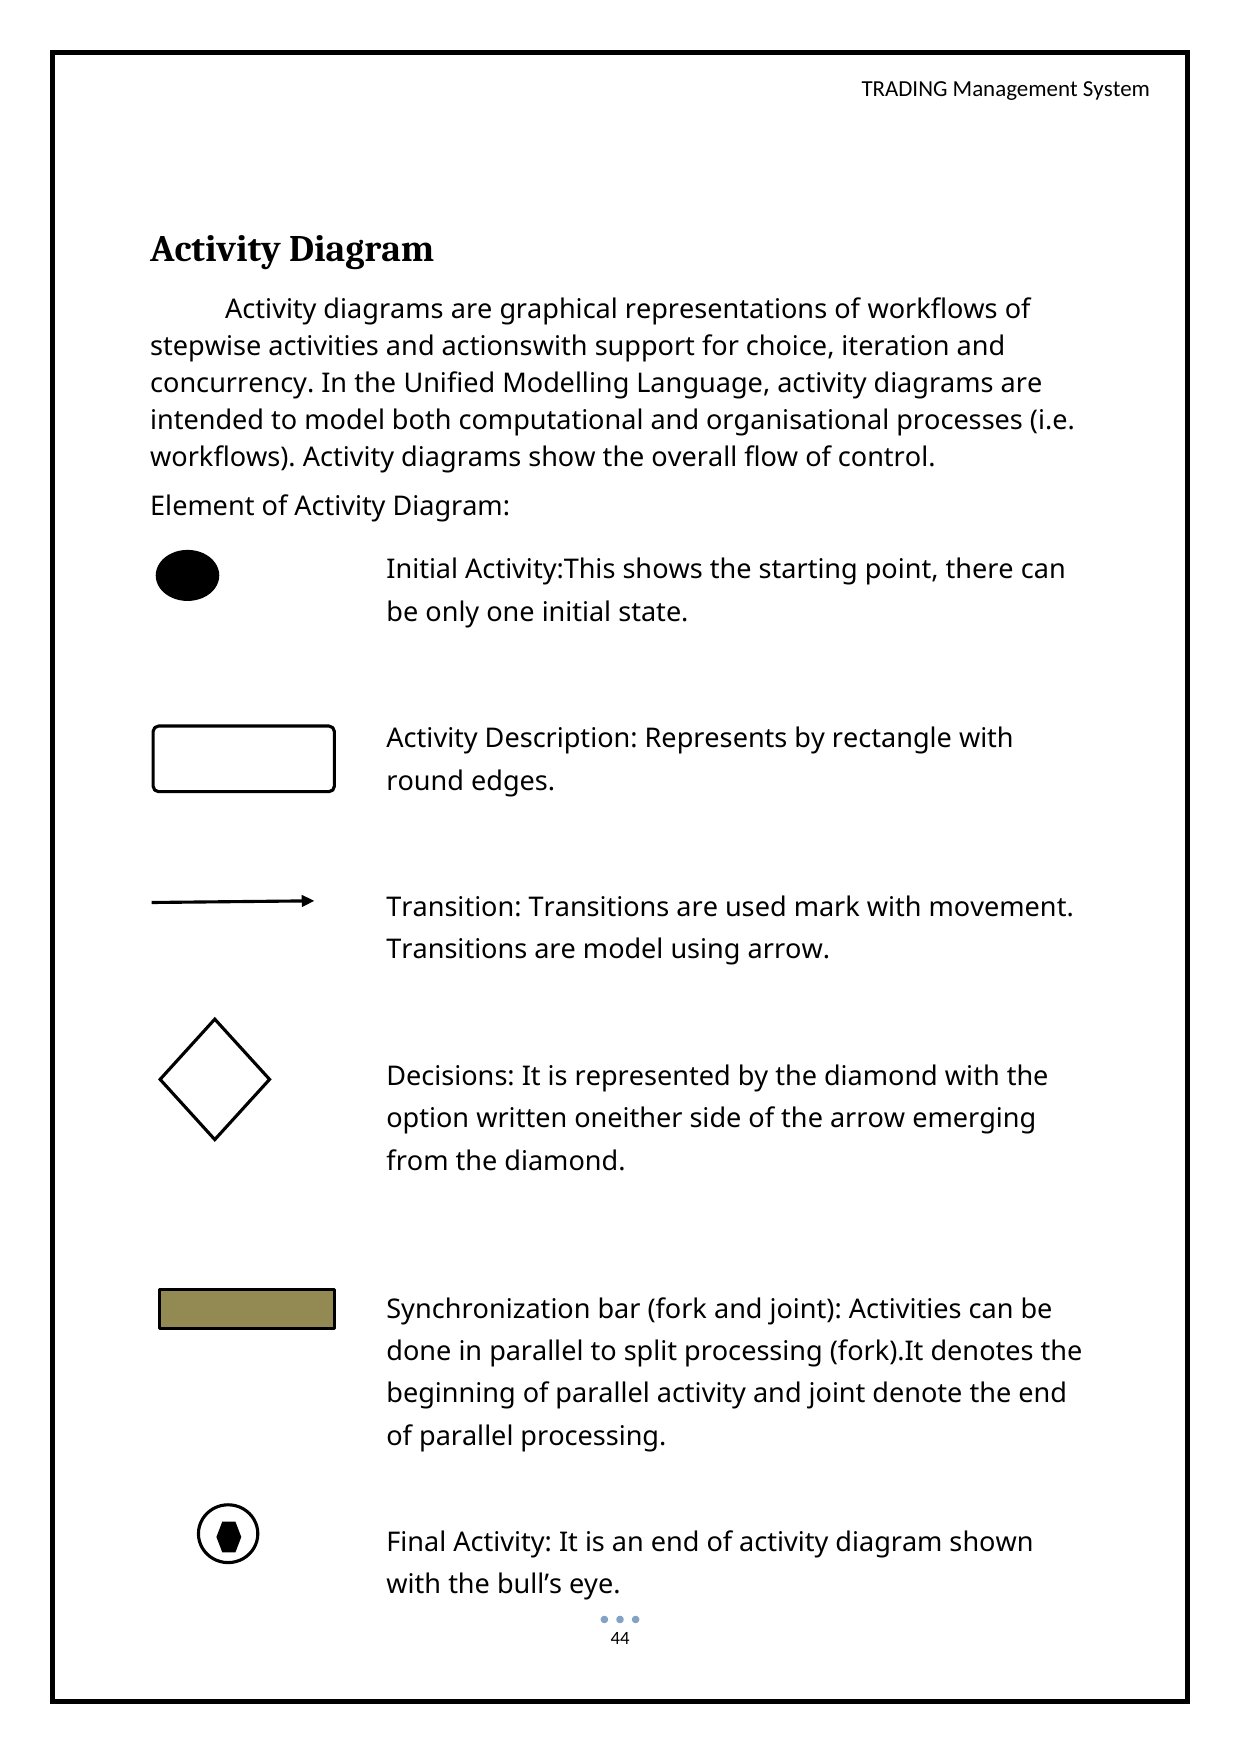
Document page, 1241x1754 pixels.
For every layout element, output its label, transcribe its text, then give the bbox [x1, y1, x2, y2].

subtitle Activity Diagram [150, 228, 1090, 271]
text Initial Activity:This shows the starting point, there can be only one initial state. [386, 550, 1090, 629]
text Element of Activity Diagram: [150, 487, 1090, 523]
text Transition: Transitions are used mark with movement. Transitions are model using arrow. [386, 887, 1090, 967]
text Final Activity: It is an end of activity diagram shown with the bull’s eye. [386, 1522, 1090, 1601]
text Decisions: It is represented by the diamond with the option written oneither side of the arrow emerging from the diamond. [386, 1056, 1090, 1178]
text Activity Description: Represents by rectangle with round edges. [386, 719, 1090, 798]
text Synchronization bar (fork and joint): Activities can be done in parallel to split processing (fork).It denotes the beginning of parallel activity and joint denote the end of parallel processing. [386, 1289, 1090, 1453]
text Activity diagrams are graphical representations of workflows of stepwise activities and actionswith support for choice, iteration and concurrency. In the Unified Modelling Language, activity diagrams are intended to model both computational and organisational processes (i.e. workflows). Activity diagrams show the overall flow of control. [150, 290, 1090, 474]
